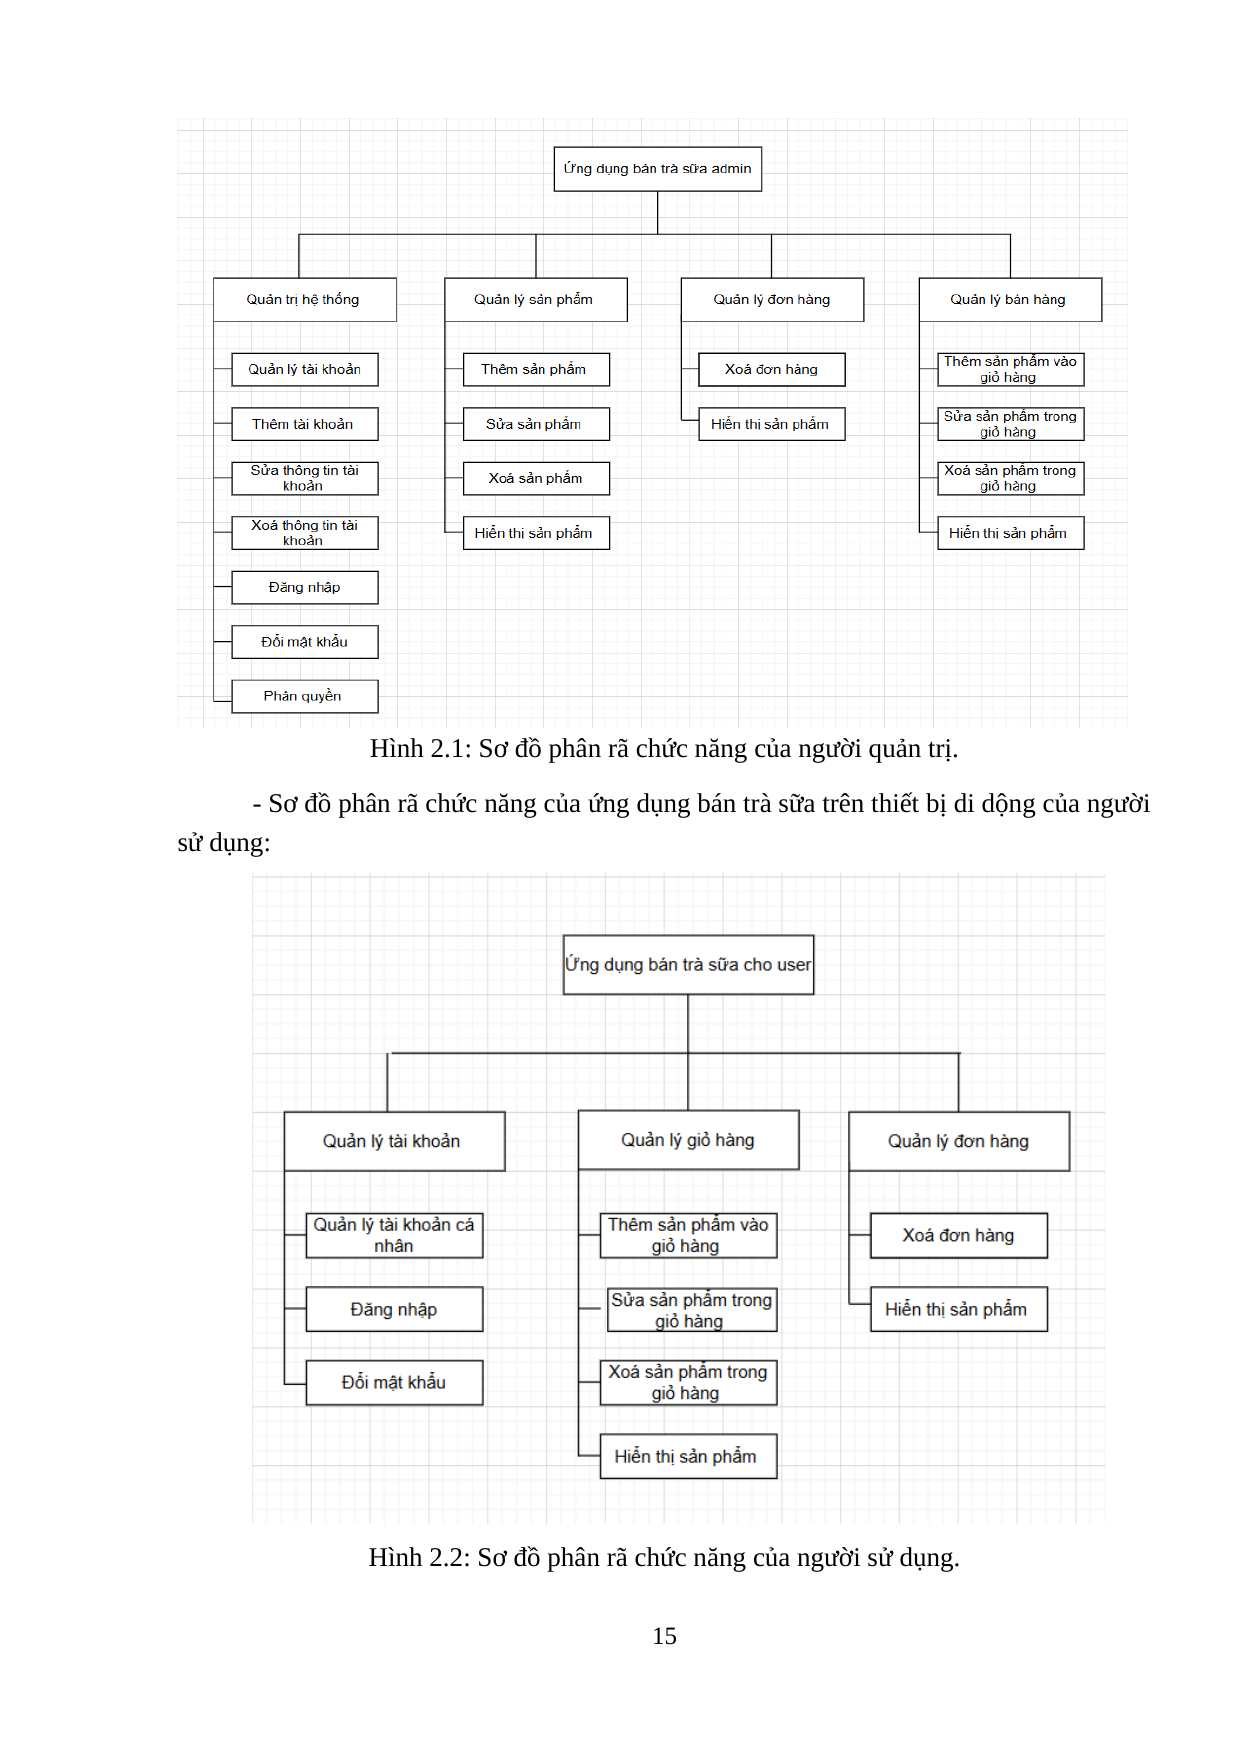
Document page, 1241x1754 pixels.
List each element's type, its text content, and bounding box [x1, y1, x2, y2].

subtitle Hình 2.1: Sơ đồ phân rã chức năng của người quản trị. [177, 732, 1152, 763]
text - Sơ đồ phân rã chức năng của ứng dụng bán trà sữa trên thiết bị di dộng của người sử dụng: [177, 787, 1152, 857]
picture [177, 118, 1128, 728]
picture [252, 873, 1106, 1524]
subtitle Hình 2.2: Sơ đồ phân rã chức năng của người sử dụng. [177, 1541, 1152, 1572]
